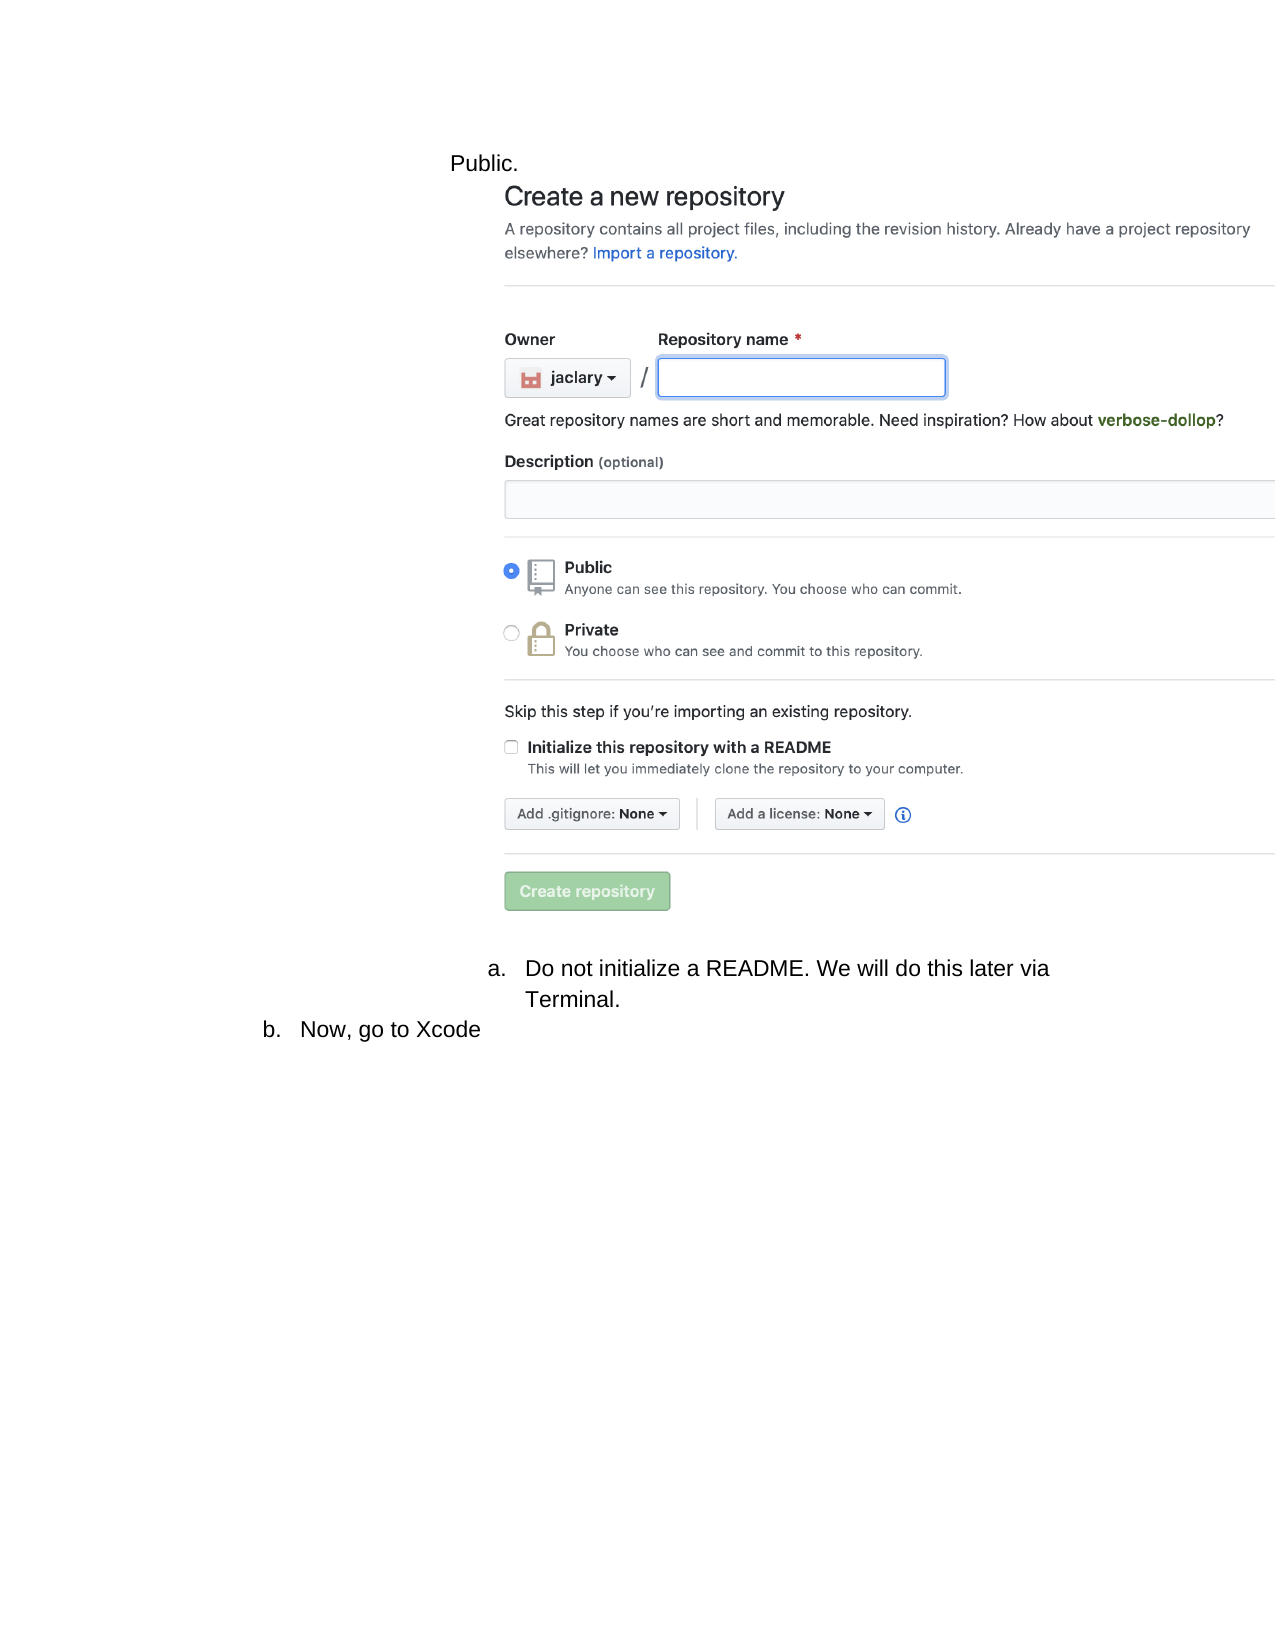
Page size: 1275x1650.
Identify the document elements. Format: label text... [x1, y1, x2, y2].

list Now, go to Xcode [262, 1016, 1125, 1042]
list Do not initialize a README. We will do this later via Terminal. [487, 955, 1125, 1012]
picture [450, 180, 1275, 952]
